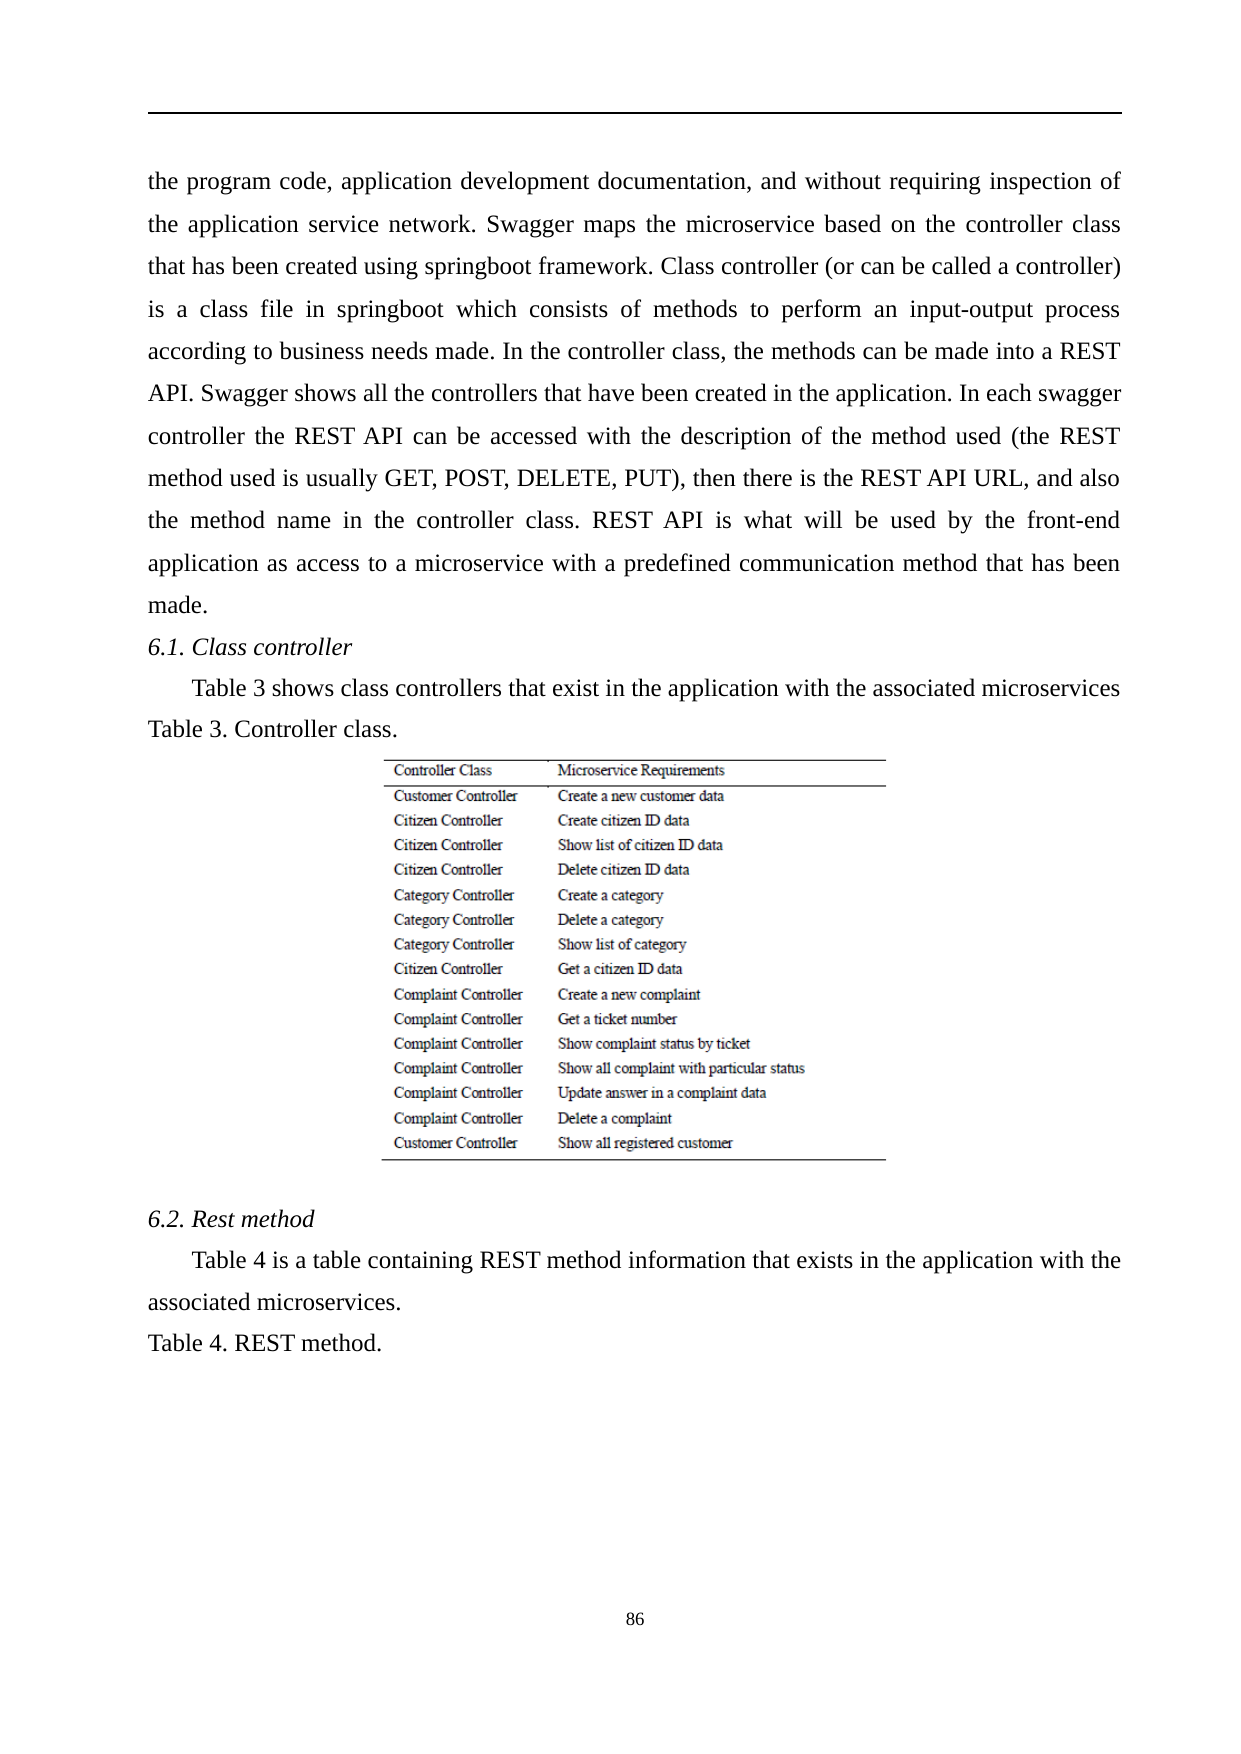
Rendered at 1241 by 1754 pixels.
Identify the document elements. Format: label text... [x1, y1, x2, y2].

text Table 4. REST method. [148, 1326, 1122, 1360]
text 6.1. Class controller [148, 629, 1122, 663]
text 6.2. Rest method [148, 1201, 1122, 1235]
text Table 3. Controller class. [148, 711, 1122, 745]
text Table 3 shows class controllers that exist in the application with the associated microservices [148, 670, 1122, 704]
text Table 4 is a table containing REST method information that exists in the application with the associated microservices. [148, 1242, 1122, 1318]
picture [375, 752, 895, 1166]
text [148, 164, 1122, 622]
